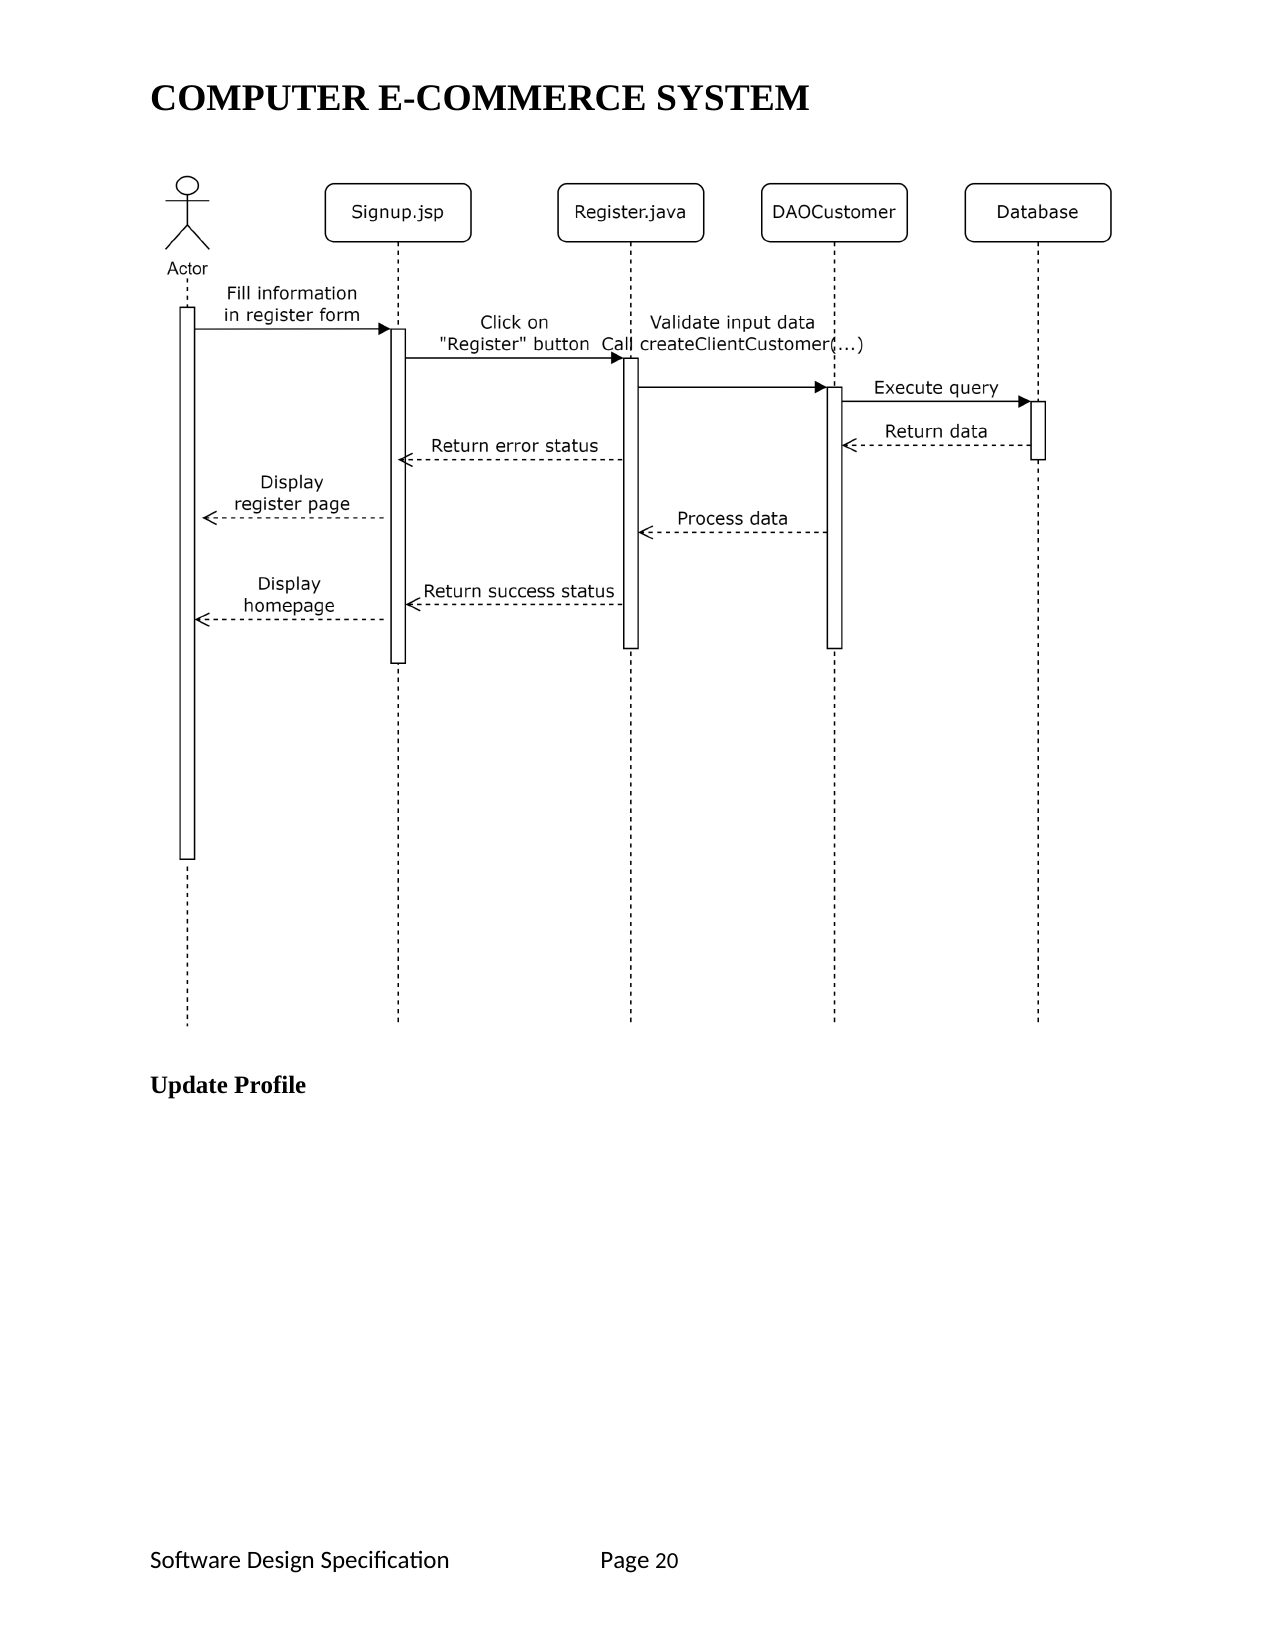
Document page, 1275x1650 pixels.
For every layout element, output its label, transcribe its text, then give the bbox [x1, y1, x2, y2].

picture [150, 161, 1125, 1043]
subtitle Update Profile [150, 1070, 1125, 1098]
